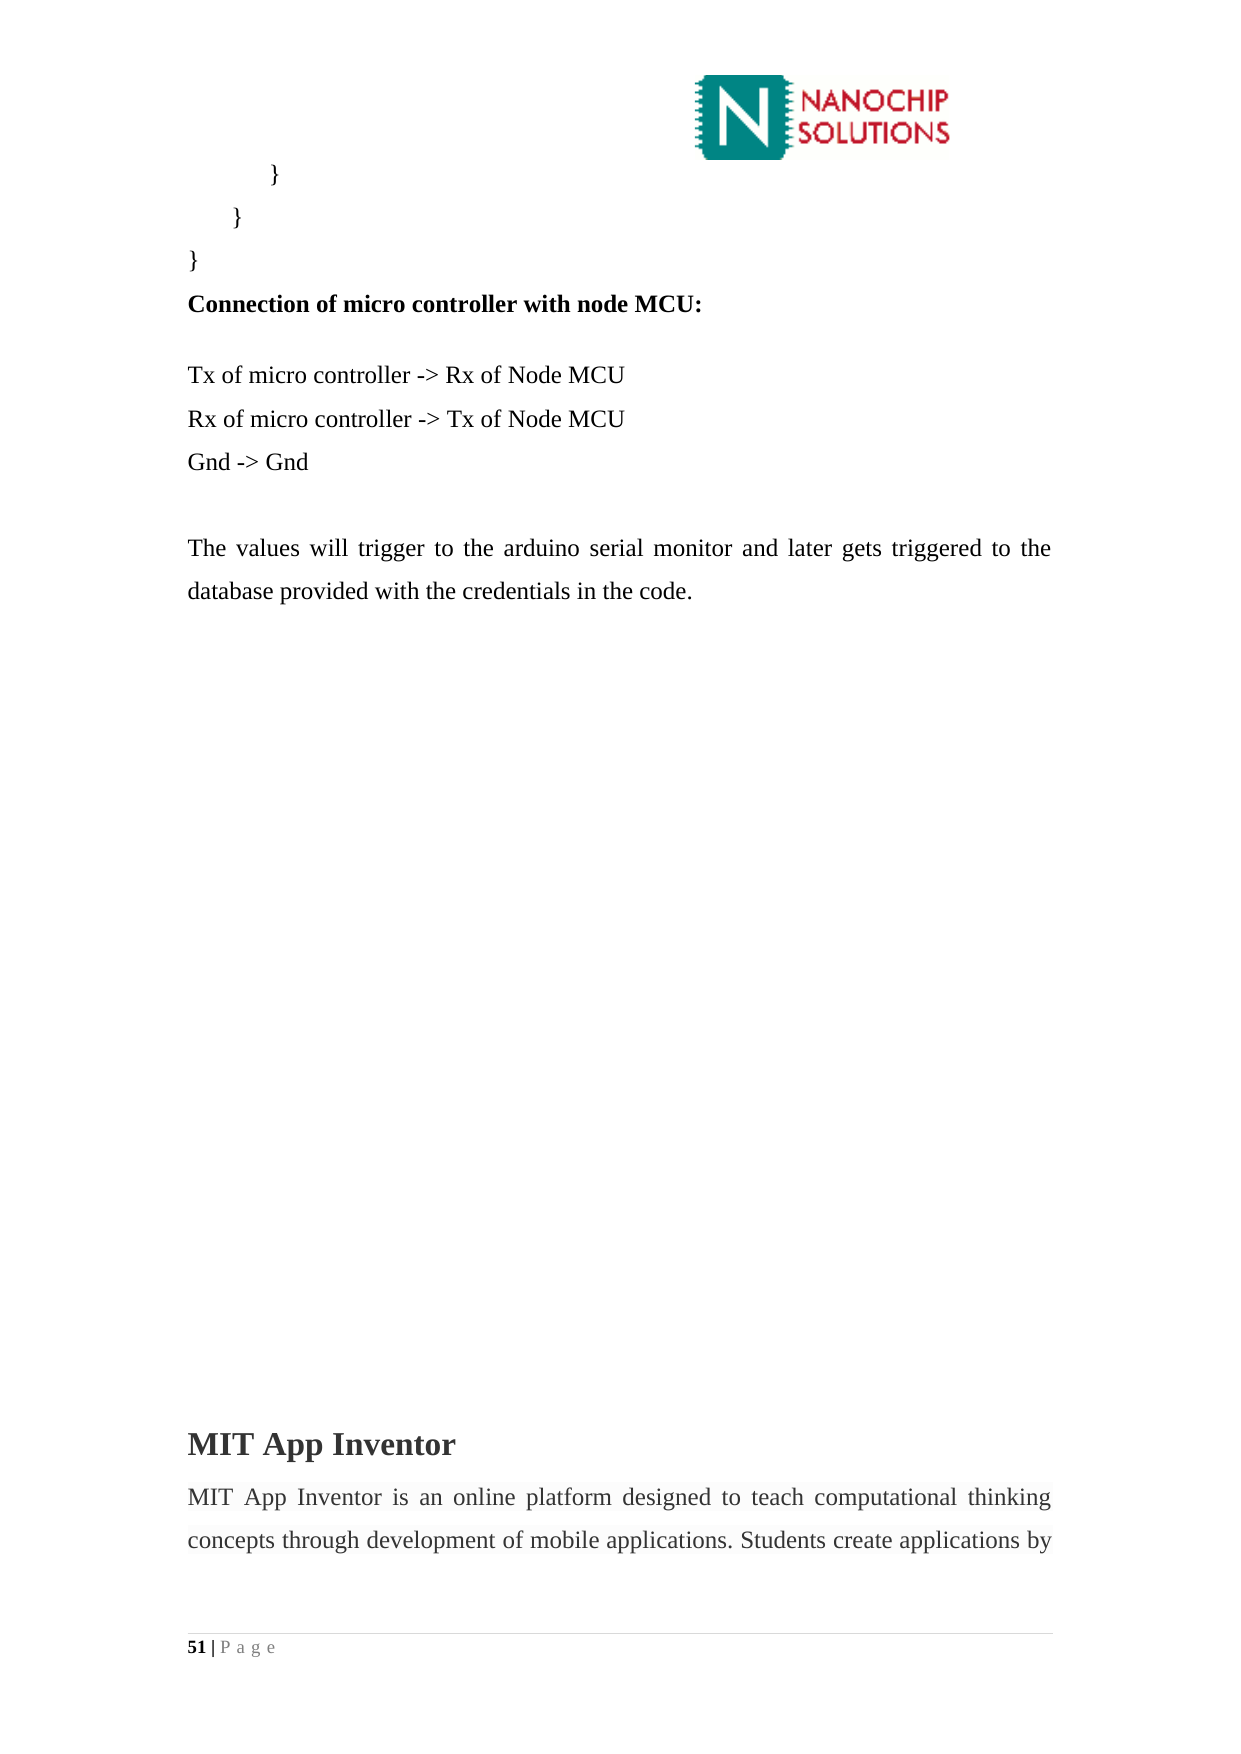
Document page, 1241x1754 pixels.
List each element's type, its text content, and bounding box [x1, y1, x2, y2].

picture [694, 75, 950, 160]
text } [187, 246, 1053, 274]
text Tx of micro controller -> Rx of Node MCU [187, 317, 1053, 389]
text } [187, 202, 1053, 231]
text Gnd -> Gnd [187, 447, 1053, 476]
text Rx of micro controller -> Tx of Node MCU [187, 404, 1053, 432]
text } [187, 159, 1053, 188]
text MIT App Inventor [187, 1424, 1053, 1463]
text Connection of micro controller with node MCU: [187, 289, 1053, 317]
text The values will trigger to the arduino serial monitor and later gets triggered to the database provided with the credentials in the code. [187, 533, 1053, 605]
